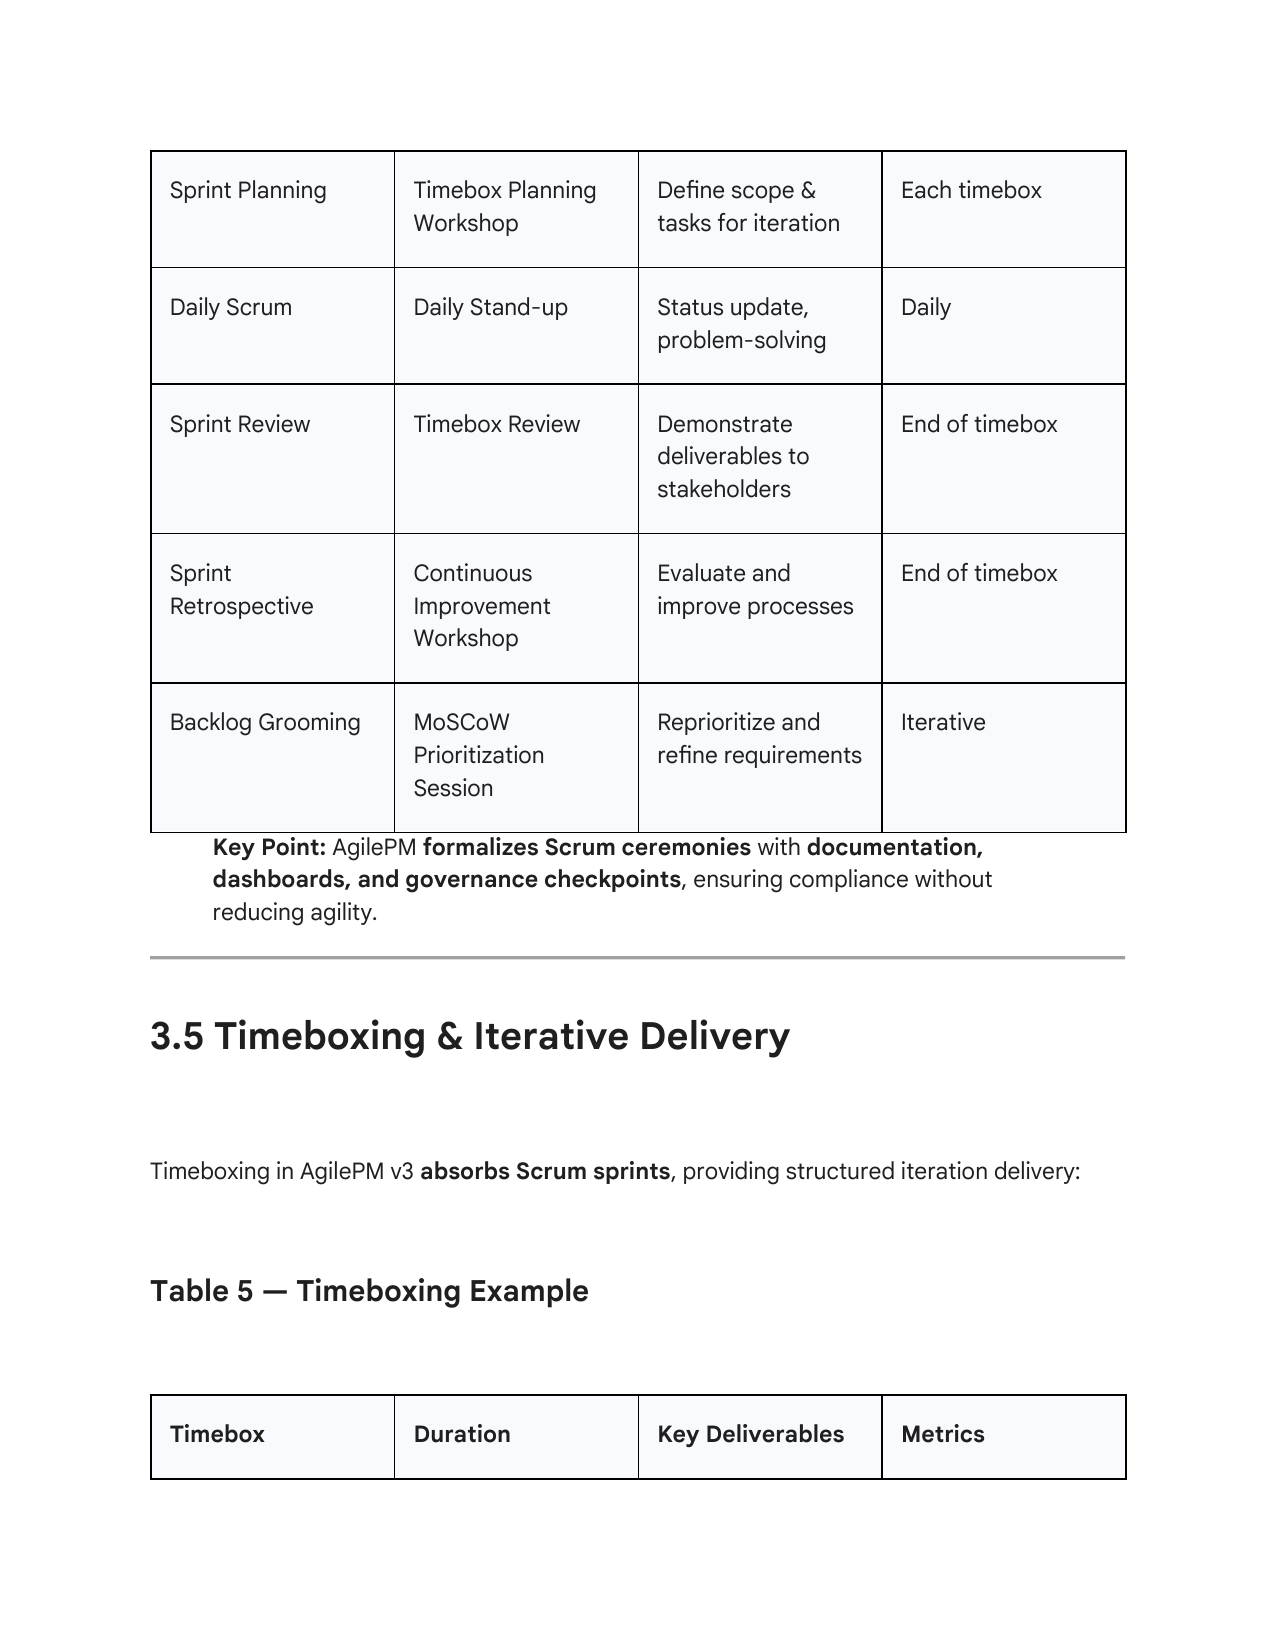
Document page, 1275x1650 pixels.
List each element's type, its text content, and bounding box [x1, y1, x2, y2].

table_cell Sprint Planning [152, 152, 394, 267]
subtitle Table 5 — Timeboxing Example [150, 1273, 1125, 1309]
table_cell Daily Stand-up [395, 268, 638, 383]
table_cell Continuous Improvement Workshop [395, 534, 638, 682]
table_cell Timebox Review [395, 385, 638, 533]
table_cell End of timebox [883, 385, 1125, 533]
table_cell Evaluate and improve processes [639, 534, 881, 682]
table_cell MoSCoW Prioritization Session [395, 684, 638, 831]
table_cell End of timebox [883, 534, 1125, 682]
table_cell Daily [883, 268, 1125, 383]
table_header Metrics [883, 1396, 1125, 1478]
table_header Timebox [152, 1396, 394, 1478]
table_header Duration [395, 1396, 638, 1478]
table_cell Daily Scrum [152, 268, 394, 383]
table_cell Demonstrate deliverables to stakeholders [639, 385, 881, 533]
table_cell Backlog Grooming [152, 684, 394, 831]
table_cell Iterative [883, 684, 1125, 831]
table_cell Sprint Review [152, 385, 394, 533]
table_cell Define scope & tasks for iteration [639, 152, 881, 267]
subtitle 3.5 Timeboxing & Iterative Delivery [150, 1013, 1125, 1060]
text Key Point: AgilePM formalizes Scrum ceremonies with documentation, dashboards, and governance checkpoints, ensuring compliance without reducing agility. [212, 833, 1062, 927]
text Timeboxing in AgilePM v3 absorbs Scrum sprints, providing structured iteration delivery: [150, 1158, 1125, 1186]
table_header Key Deliverables [639, 1396, 881, 1478]
table_cell Status update, problem-solving [639, 268, 881, 383]
table_cell Sprint Retrospective [152, 534, 394, 682]
table_cell Timebox Planning Workshop [395, 152, 638, 267]
table_cell Each timebox [883, 152, 1125, 267]
table_cell Reprioritize and refine requirements [639, 684, 881, 831]
